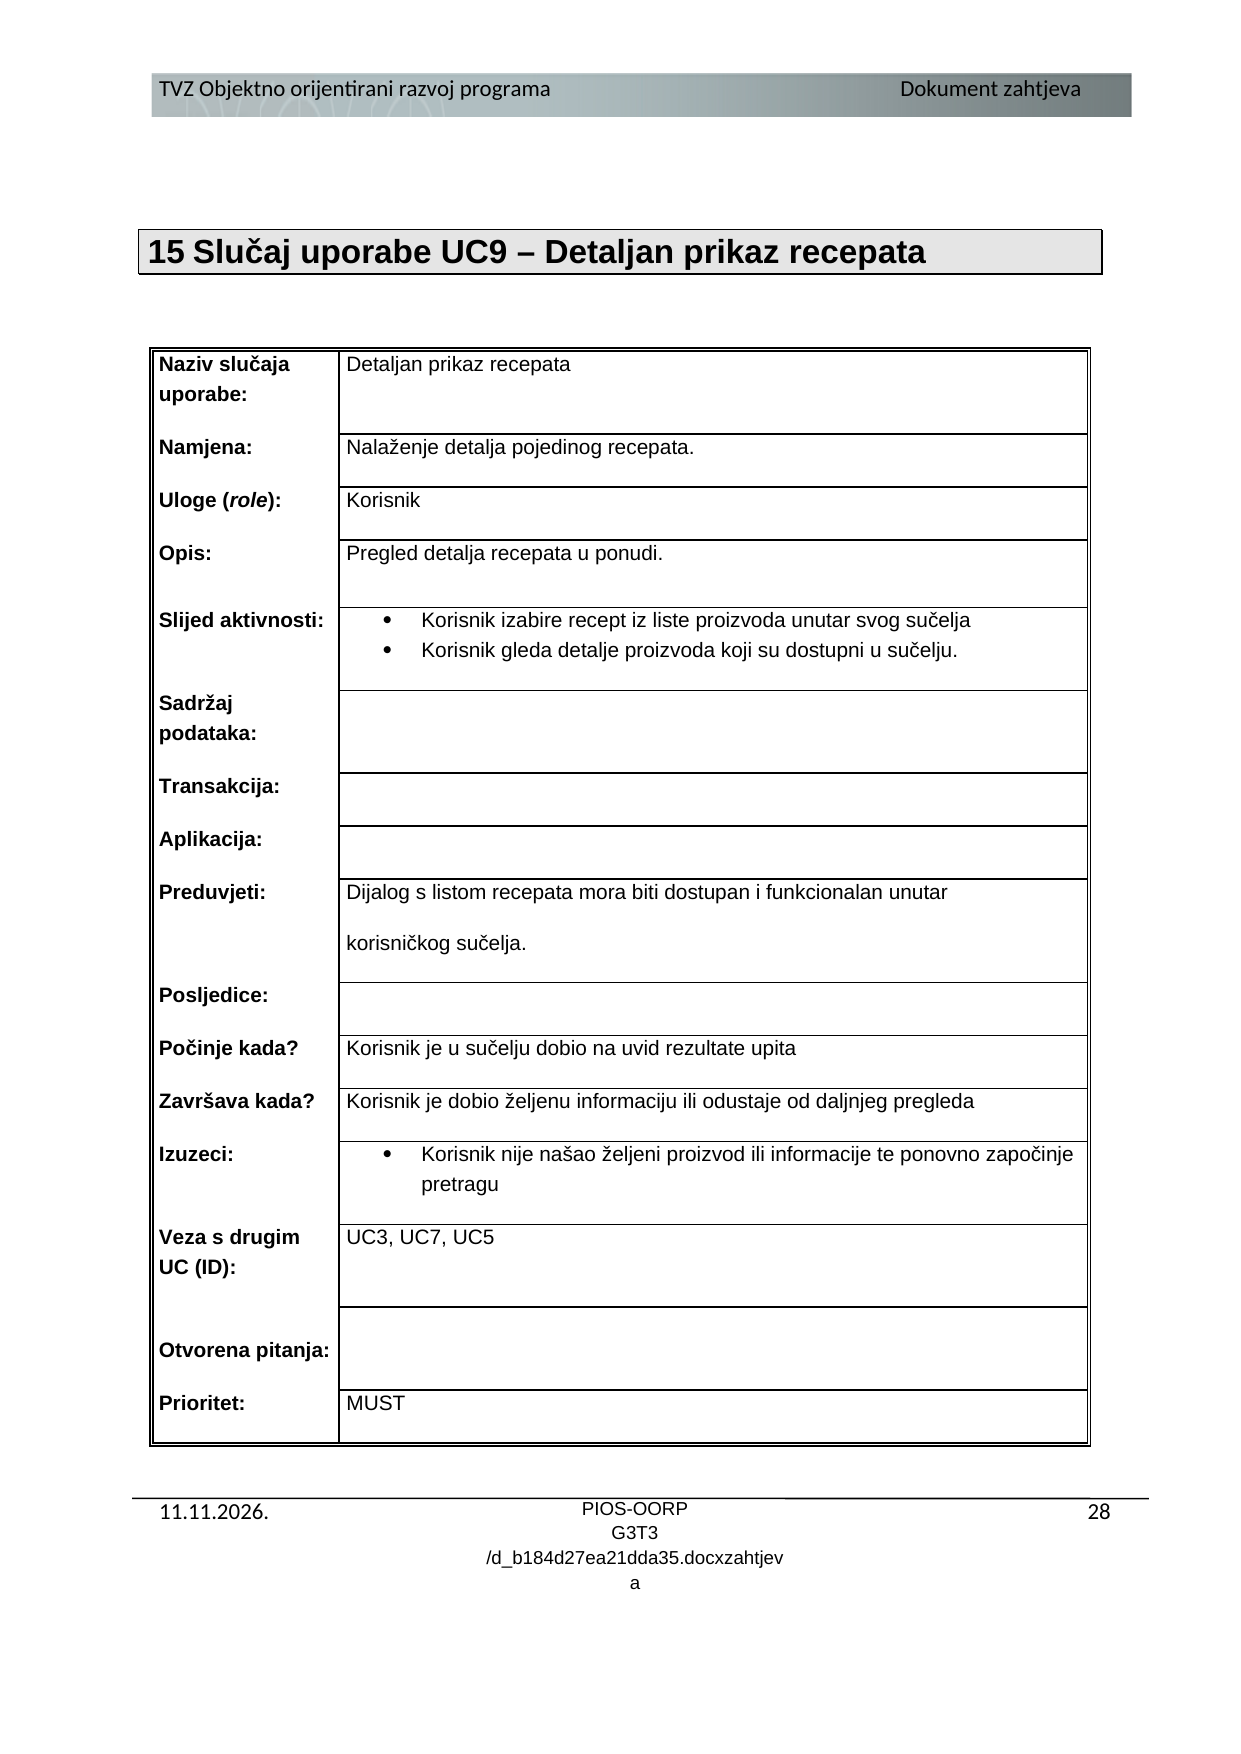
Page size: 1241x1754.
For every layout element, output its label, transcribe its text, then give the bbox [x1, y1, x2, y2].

table_cell Slijed aktivnosti: [154, 606, 338, 689]
table_cell Namjena: [154, 433, 338, 486]
table_cell [340, 691, 1087, 772]
table_cell Aplikacija: [154, 825, 338, 878]
table_cell Korisnik izabire recept iz liste proizvoda unutar svog sučelja Korisnik gleda detalje proizvoda koji su dostupni u sučelju. [340, 608, 1087, 689]
table_cell Opis: [154, 539, 338, 606]
table_cell Pregled detalja recepata u ponudi. [340, 541, 1087, 606]
table_cell [340, 1308, 1087, 1389]
table_cell [340, 827, 1087, 878]
table_cell Korisnik nije našao željeni proizvod ili informacije te ponovno započinje pretragu [340, 1142, 1087, 1223]
table_cell Transakcija: [154, 772, 338, 825]
table_cell Sadržaj podataka: [154, 690, 338, 772]
subtitle Slučaj uporabe UC9 – Detaljan prikaz recepata [139, 230, 1101, 273]
table_cell Uloge (role): [154, 486, 338, 539]
table_cell Preduvjeti: [154, 878, 338, 982]
table_cell Otvorena pitanja: [154, 1306, 338, 1389]
table_cell [340, 774, 1087, 825]
table_cell Korisnik je u sučelju dobio na uvid rezultate upita [340, 1036, 1087, 1088]
table_header Naziv slučaja uporabe: [154, 352, 338, 433]
table_cell Korisnik je dobio željenu informaciju ili odustaje od daljnjeg pregleda [340, 1089, 1087, 1141]
table_header Detaljan prikaz recepata [340, 352, 1087, 433]
table_cell Prioritet: [154, 1389, 338, 1442]
table_cell [340, 983, 1087, 1035]
table_cell Dijalog s listom recepata mora biti dostupan i funkcionalan unutar korisničkog sučelja. [340, 880, 1087, 982]
table_cell Počinje kada? [154, 1035, 338, 1088]
table_cell Korisnik [340, 488, 1087, 539]
table_cell Posljedice: [154, 982, 338, 1035]
picture [151, 73, 1132, 117]
table_cell Izuzeci: [154, 1141, 338, 1223]
table_cell MUST [340, 1391, 1087, 1442]
table_cell Nalaženje detalja pojedinog recepata. [340, 435, 1087, 486]
table_cell Veza s drugim UC (ID): [154, 1224, 338, 1306]
table_cell UC3, UC7, UC5 [340, 1225, 1087, 1306]
table_cell Završava kada? [154, 1088, 338, 1141]
